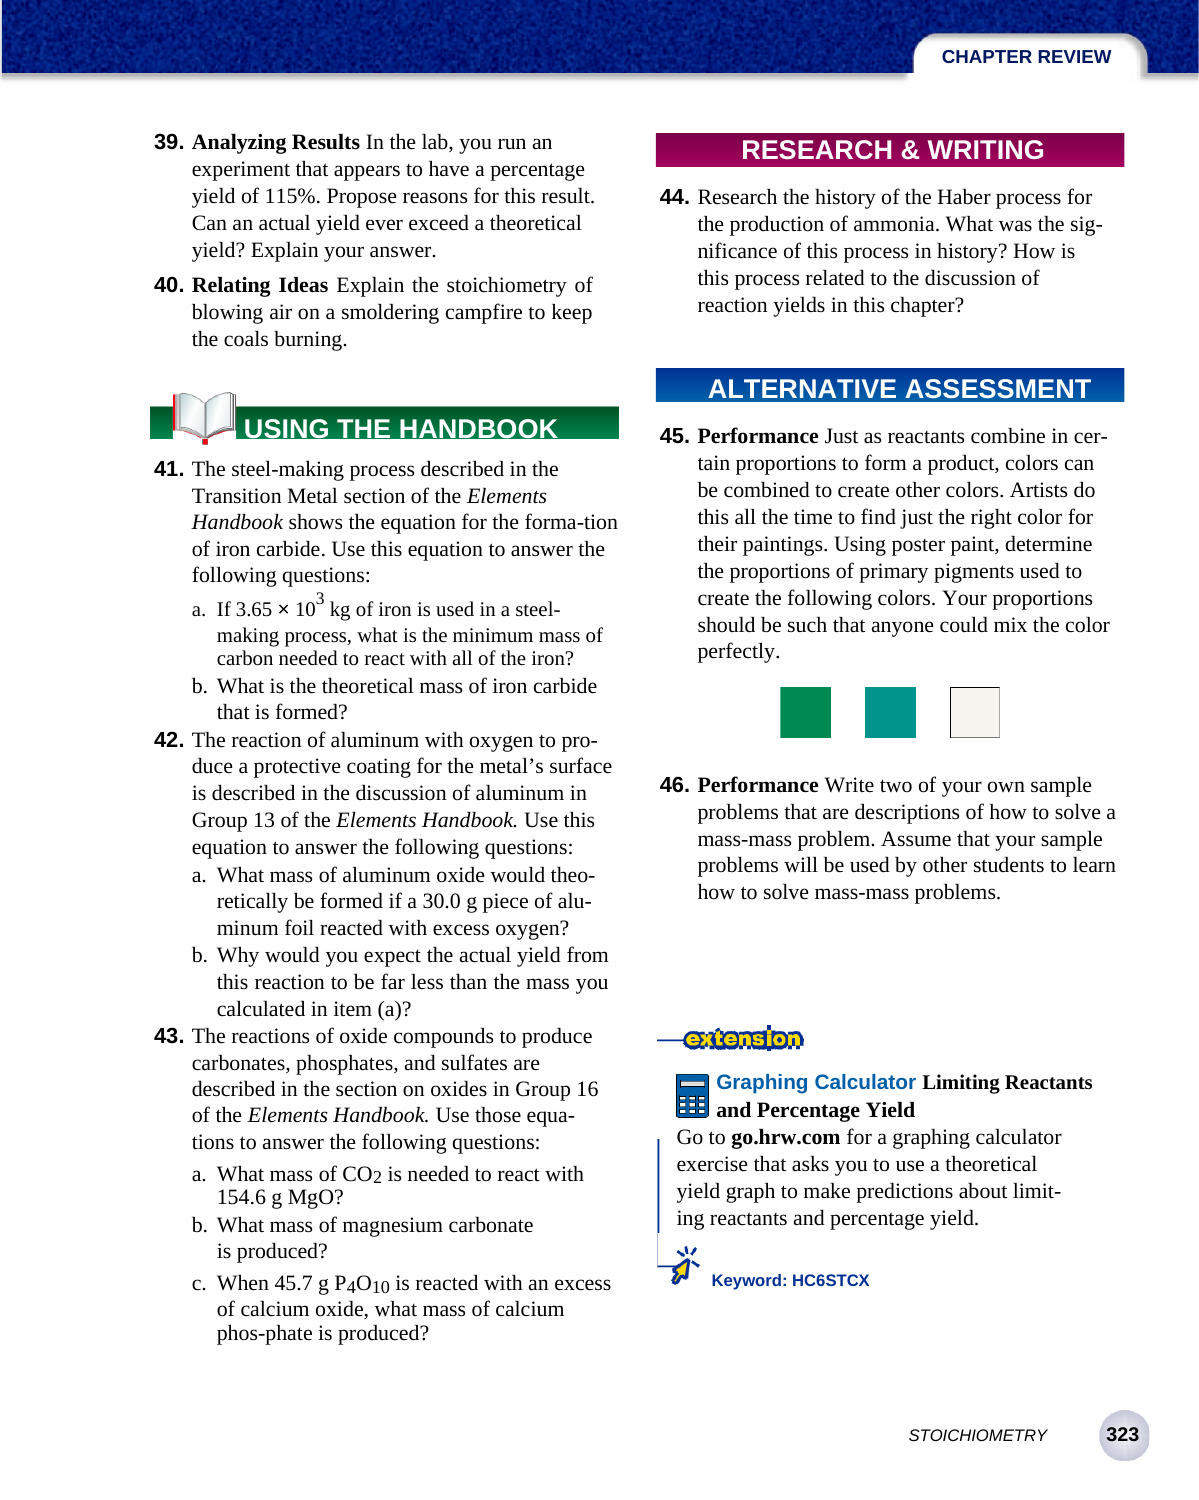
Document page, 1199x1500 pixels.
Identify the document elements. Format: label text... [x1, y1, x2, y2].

picture [655, 133, 1125, 167]
list Why would you expect the actual yield from this reaction to be far less than the mass you calculated in item (a)? [192, 942, 610, 1021]
text STOICHIOMETRY 323 [908, 1423, 1141, 1446]
picture [657, 1132, 712, 1287]
picture [0, 0, 1199, 88]
list When 45.7 g P4O10 is reacted with an excess of calcium oxide, what mass of calcium phos-phate is produced? [192, 1264, 612, 1345]
list Performance Just as reactants combine in cer-tain proportions to form a product, colors can be combined to create other colors. Artists do this all the time to find just the right color for their paintings. Using poster paint, determine the proportions of primary pigments used to create the following colors. Your proportions should be such that anyone could mix the color perfectly. [659, 423, 1118, 664]
text Keyword: HC6STCX [658, 1233, 1141, 1290]
text Go to go.hrw.com for a graphing calculator exercise that asks you to use a theoretical yield graph to make predictions about limit-ing reactants and percentage yield. [676, 1124, 1066, 1230]
text ALTERNATIVE ASSESSMENT [708, 373, 1141, 405]
list Analyzing Results In the lab, you run an experiment that appears to have a percentage yield of 115%. Propose reasons for this result. Can an actual yield ever exceed a theoretical yield? Explain your answer. [154, 129, 597, 262]
list The reaction of aluminum with oxygen to pro-duce a protective coating for the metal’s surface is described in the discussion of aluminum in Group 13 of the Elements Handbook. Use this equation to answer the following questions: [154, 727, 616, 859]
list If 3.65 × 103 kg of iron is used in a steel-making process, what is the minimum mass of carbon needed to react with all of the iron? [192, 589, 614, 670]
text RESEARCH & WRITING [741, 134, 1141, 165]
list The reactions of oxide compounds to produce carbonates, phosphates, and sulfates are described in the section on oxides in Group 16 of the Elements Handbook. Use those equa-tions to answer the following questions: [154, 1023, 601, 1154]
list Research the history of the Haber process for the production of ammonia. What was the sig-nificance of this process in history? How is this process related to the discussion of reaction yields in this chapter? [659, 184, 1111, 317]
picture [780, 687, 1000, 738]
list What is the theoretical mass of iron carbide that is formed? [192, 673, 601, 724]
picture [1099, 1410, 1150, 1461]
list Relating Ideas Explain the stoichiometry of blowing air on a smoldering campfire to keep the coals burning. [154, 272, 593, 351]
list What mass of magnesium carbonate is produced? [192, 1212, 553, 1263]
list What mass of aluminum oxide would theo-retically be formed if a 30.0 g piece of alu-minum foil reacted with excess oxygen? [192, 862, 597, 940]
text CHAPTER REVIEW [942, 46, 1141, 67]
list The steel-making process described in the Transition Metal section of the Elements Handbook shows the equation for the forma-tion of iron carbide. Use this equation to answer the following questions: [154, 456, 618, 587]
picture [657, 1017, 812, 1124]
text Graphing Calculator Limiting Reactants [716, 1070, 1141, 1094]
list Performance Write two of your own sample problems that are descriptions of how to solve a mass-mass problem. Assume that your sample problems will be used by other students to learn how to solve mass-mass problems. [659, 772, 1122, 904]
text and Percentage Yield [716, 1097, 1141, 1122]
picture [150, 392, 619, 445]
picture [655, 368, 1125, 402]
list What mass of CO2 is needed to react with 154.6 g MgO? [192, 1156, 587, 1209]
